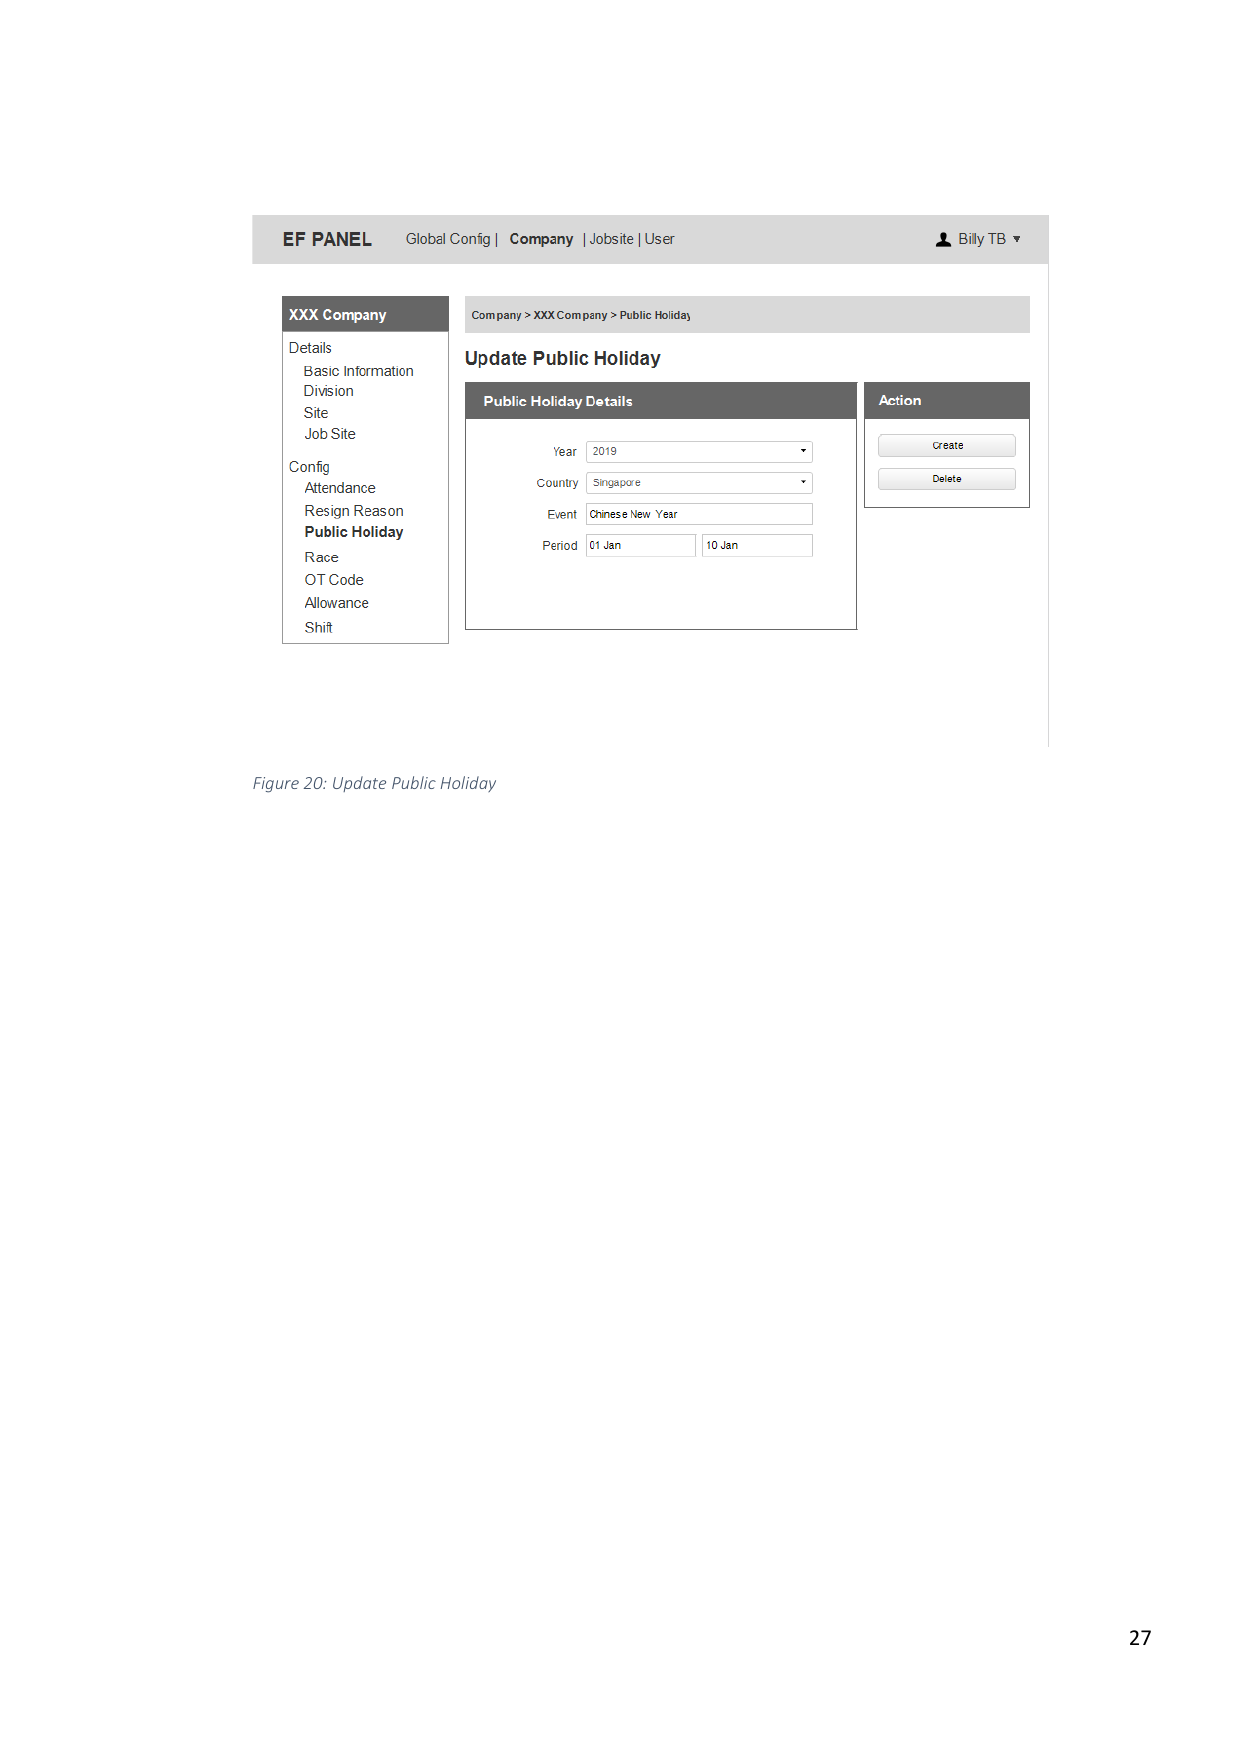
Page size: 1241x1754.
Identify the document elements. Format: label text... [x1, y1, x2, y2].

picture [252, 215, 1049, 747]
text Figure 20: Update Public Holiday [252, 772, 1152, 794]
